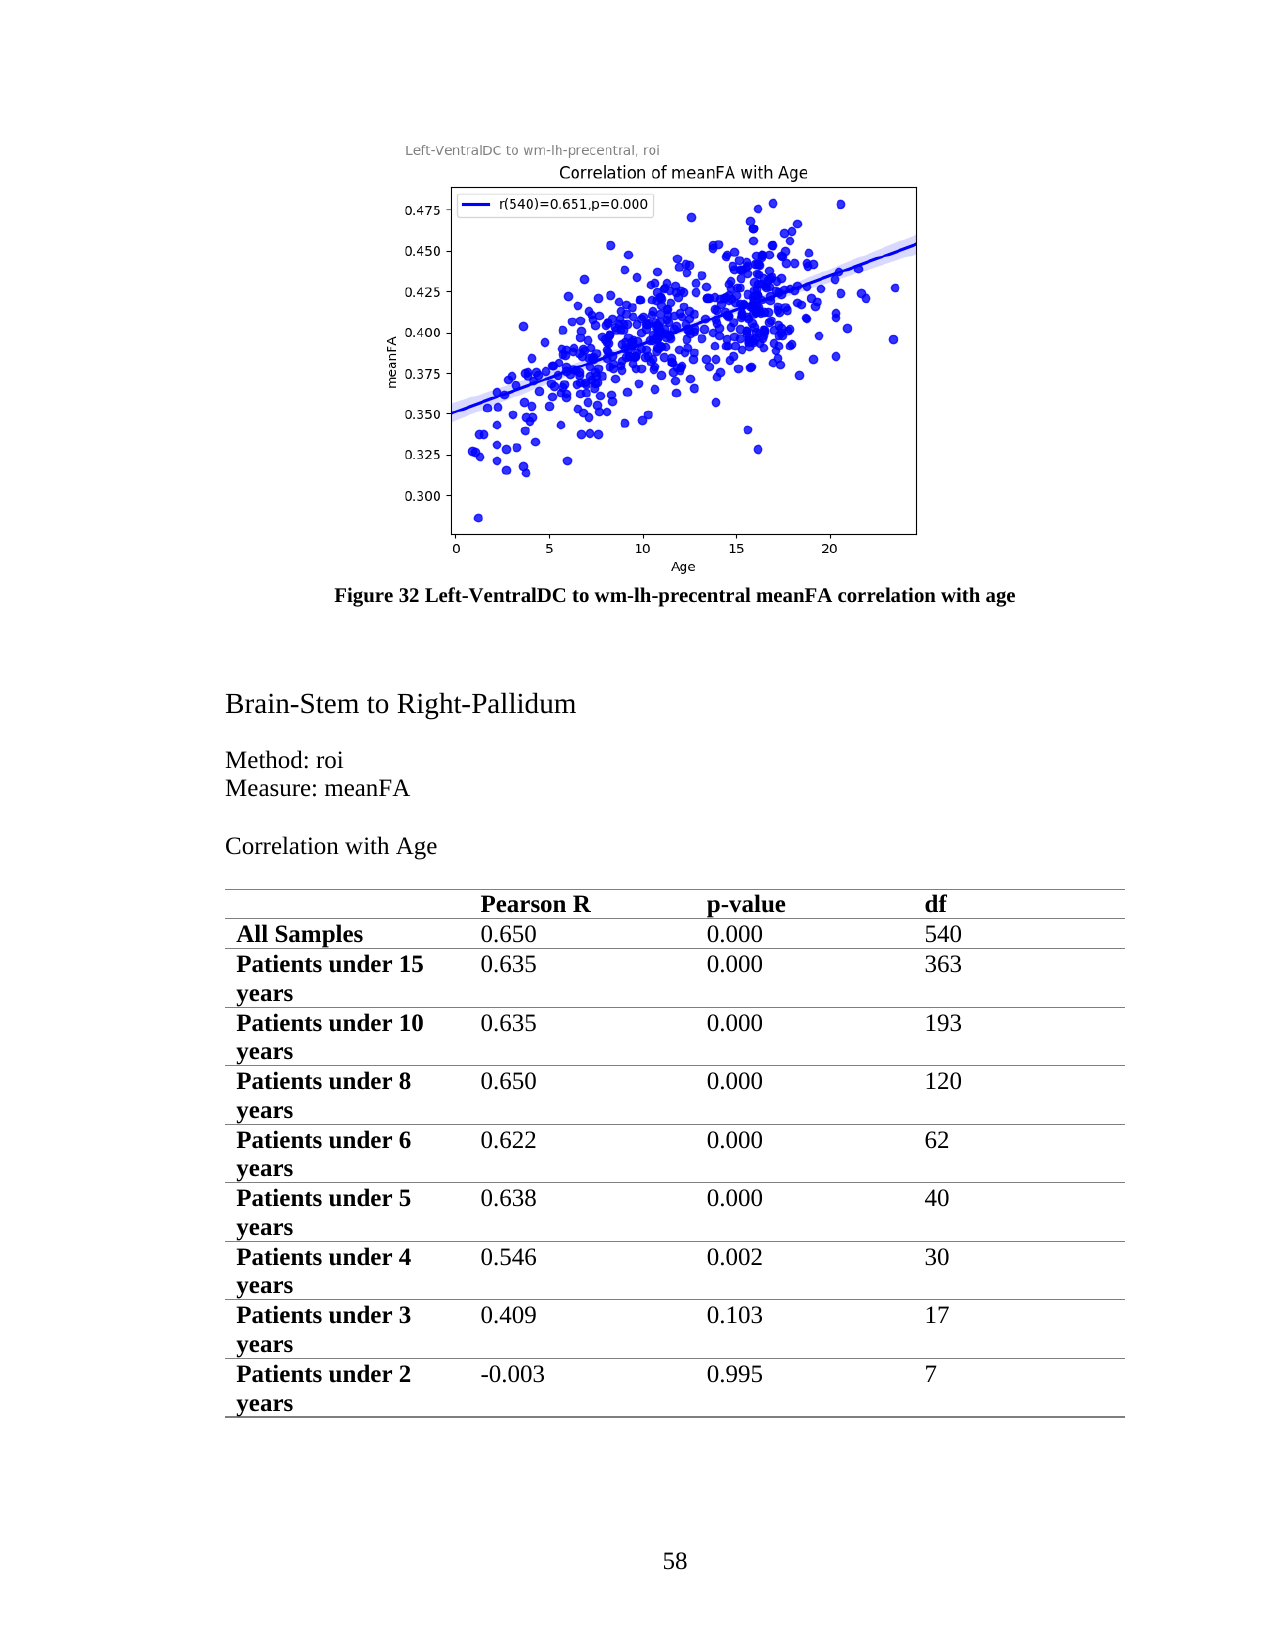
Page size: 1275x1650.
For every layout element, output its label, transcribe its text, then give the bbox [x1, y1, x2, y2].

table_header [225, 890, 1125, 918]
picture [375, 132, 976, 583]
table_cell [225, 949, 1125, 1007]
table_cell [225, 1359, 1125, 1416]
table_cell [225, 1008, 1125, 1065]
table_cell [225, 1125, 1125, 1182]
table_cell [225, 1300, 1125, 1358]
text Measure: meanFA [225, 773, 1125, 802]
text Method: roi [225, 745, 1125, 773]
text Figure 32 Left-VentralDC to wm-lh-precentral meanFA correlation with age [225, 583, 1125, 607]
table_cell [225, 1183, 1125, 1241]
text Correlation with Age [225, 831, 1125, 860]
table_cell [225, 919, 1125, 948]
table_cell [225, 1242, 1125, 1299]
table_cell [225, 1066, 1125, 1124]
subtitle Brain-Stem to Right-Pallidum [225, 686, 1125, 720]
